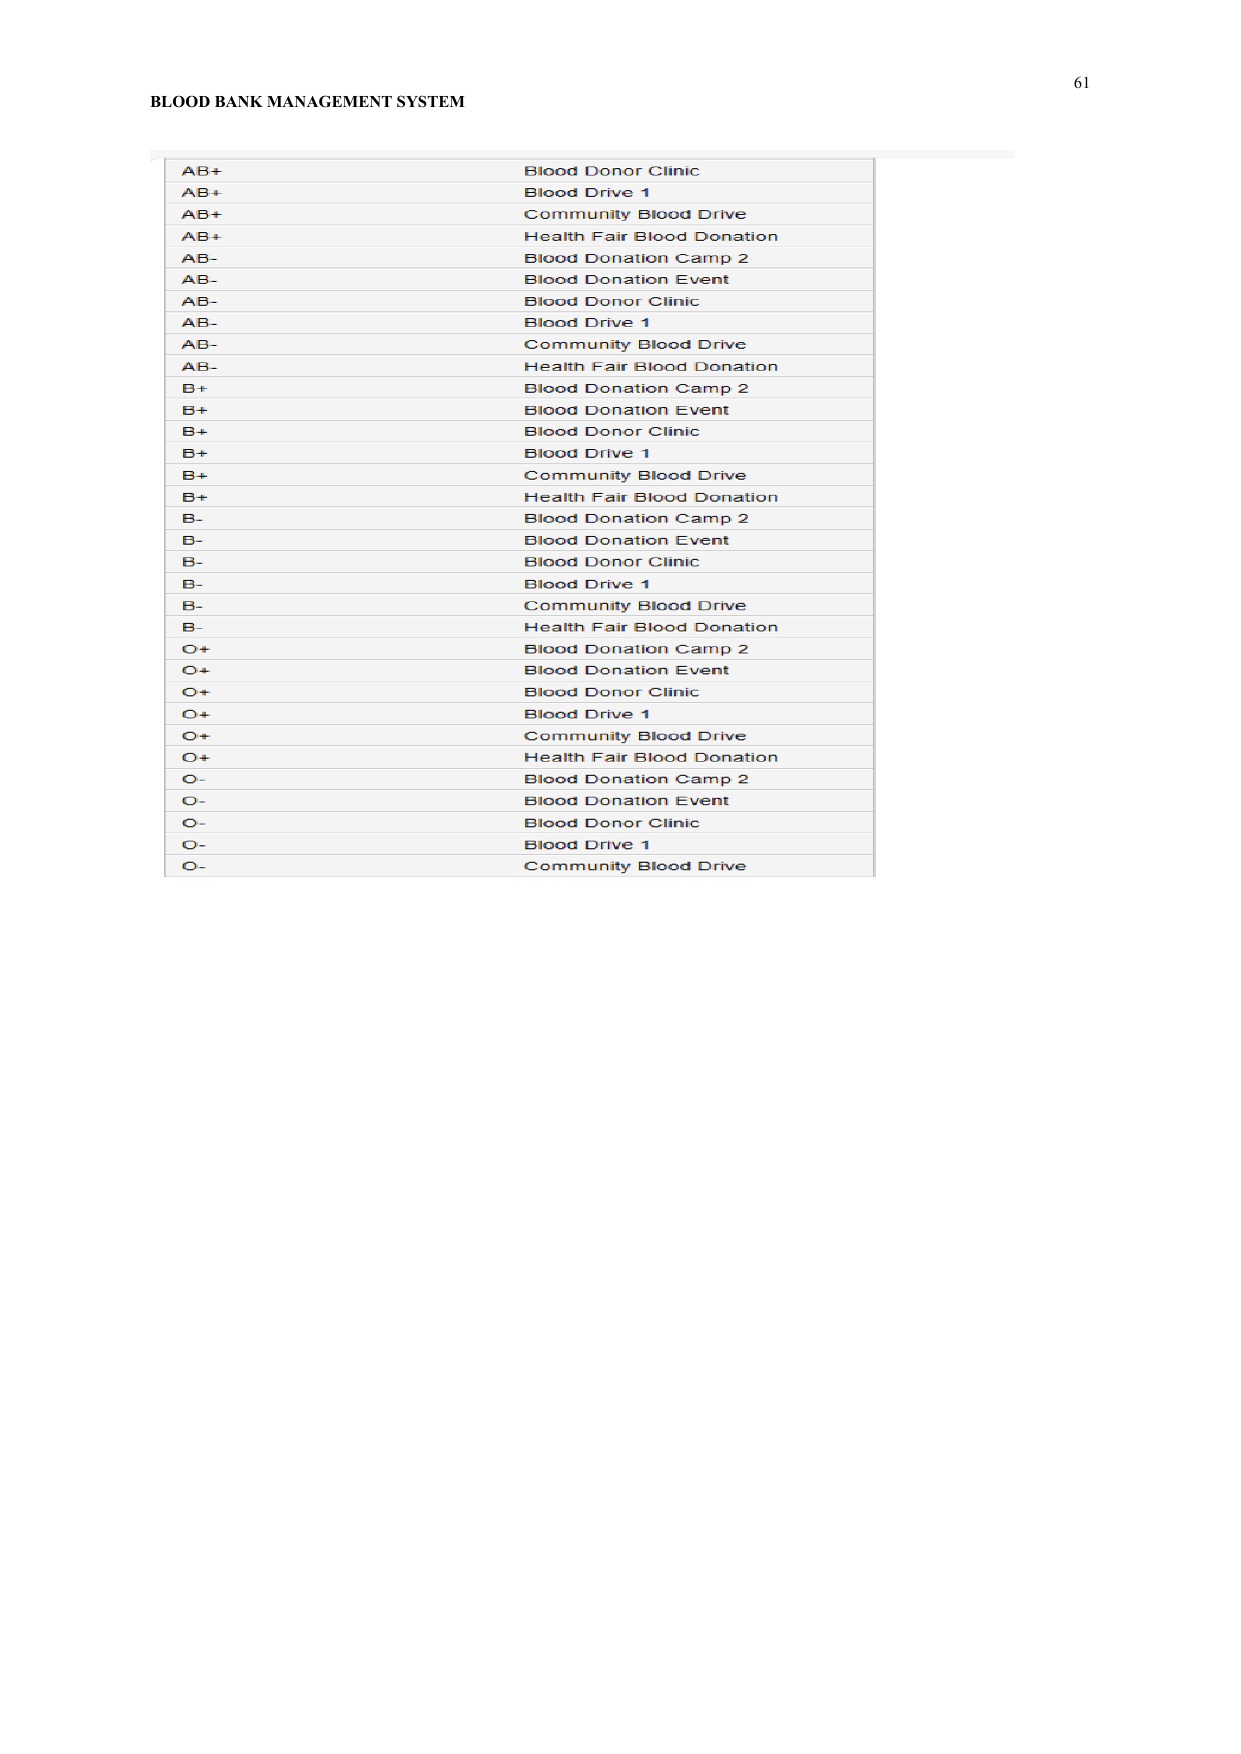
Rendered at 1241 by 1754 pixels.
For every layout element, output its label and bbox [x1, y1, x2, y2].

picture [150, 150, 1014, 877]
